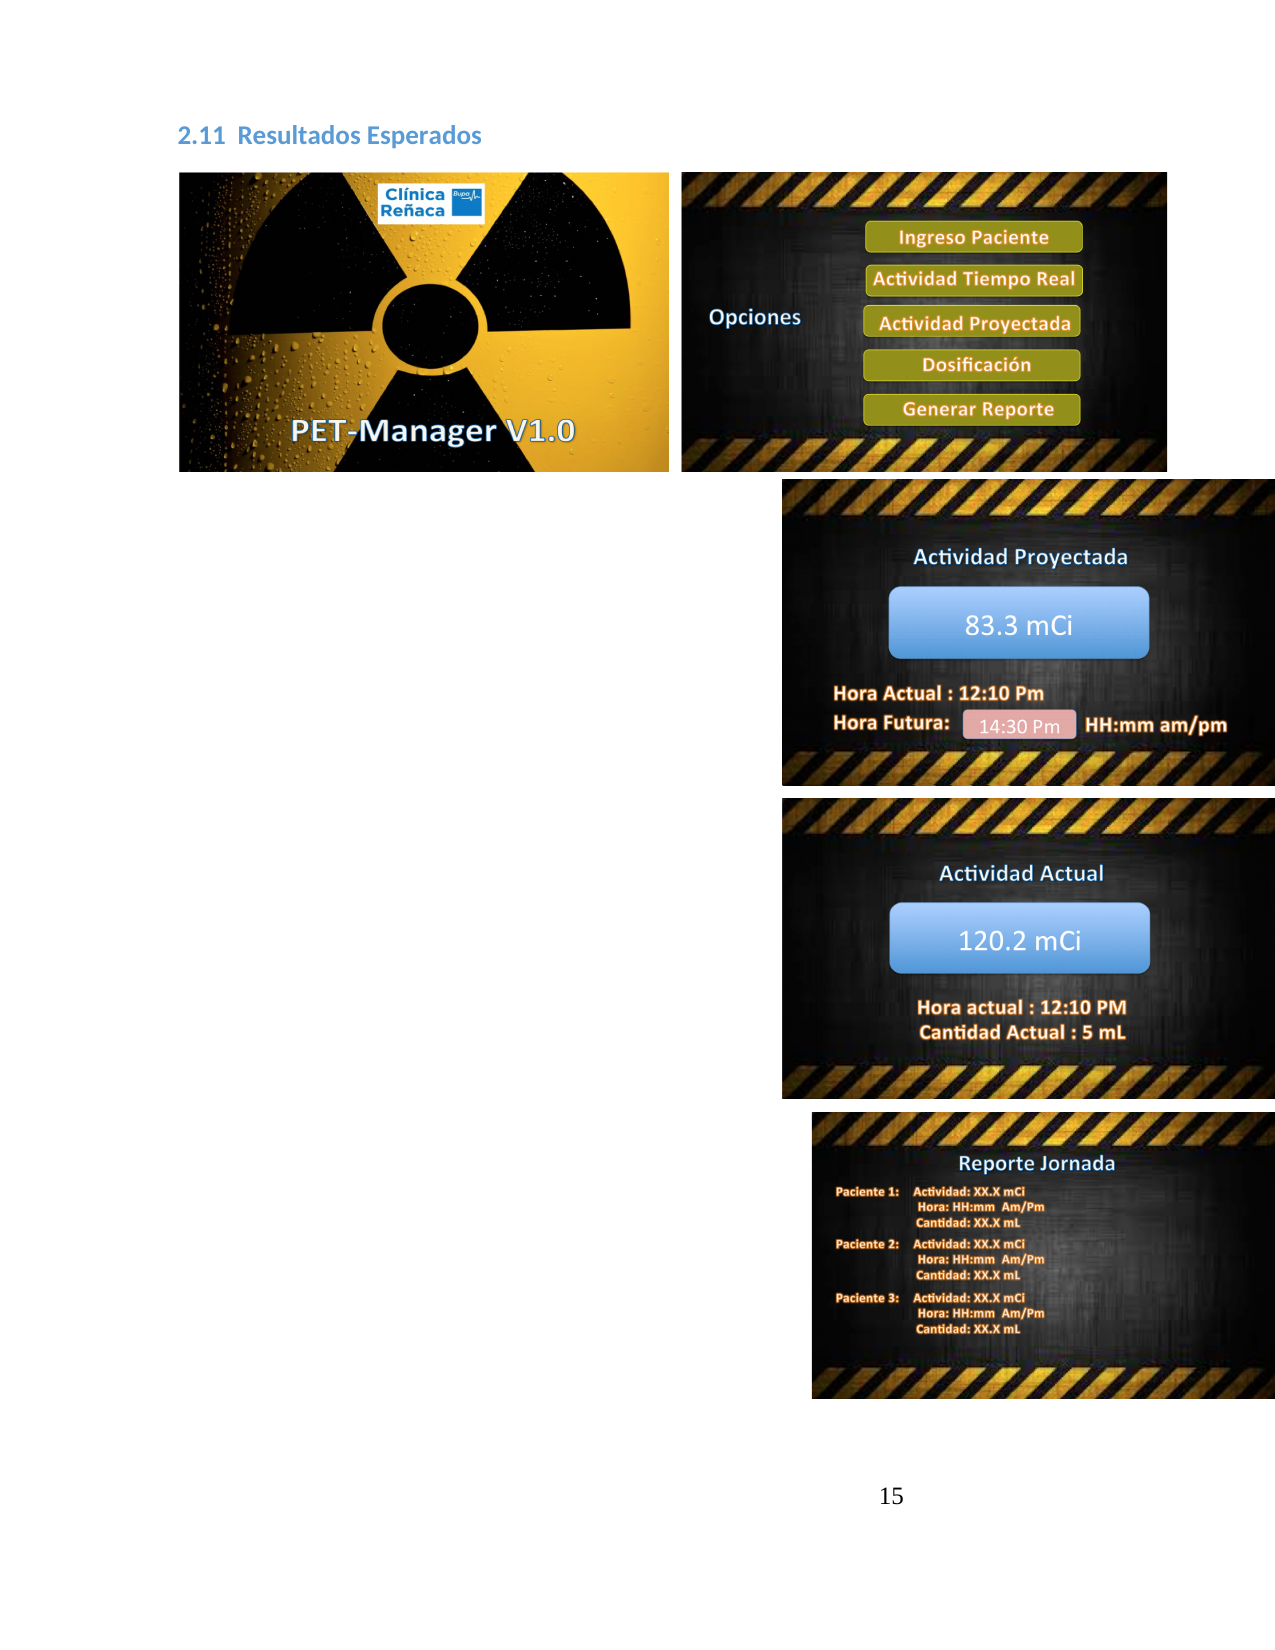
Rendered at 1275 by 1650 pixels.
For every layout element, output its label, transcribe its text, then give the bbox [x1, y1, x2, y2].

picture [782, 479, 1275, 786]
picture [782, 798, 1275, 1099]
picture [681, 172, 1168, 472]
picture [811, 1112, 1275, 1399]
subtitle 2.11 Resultados Esperados [177, 118, 1157, 151]
picture [177, 172, 670, 472]
